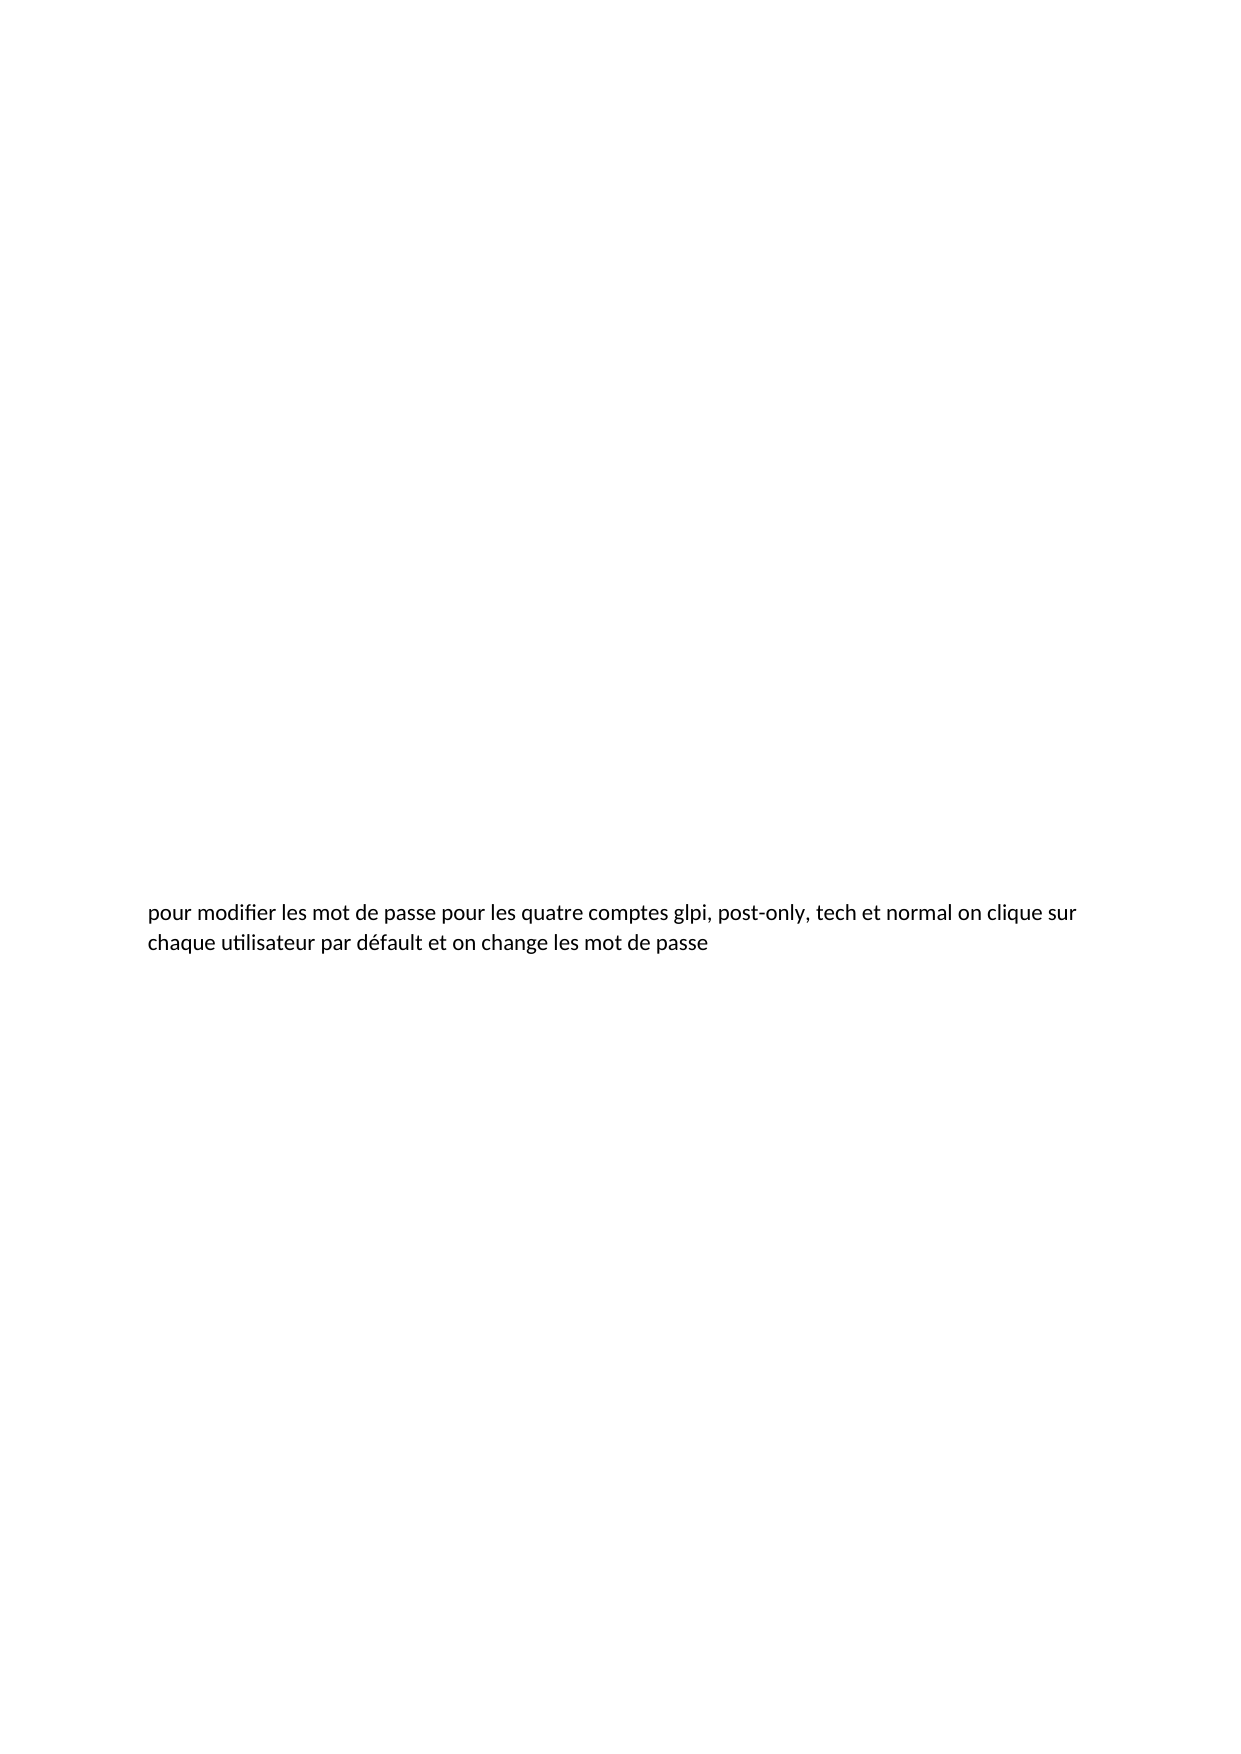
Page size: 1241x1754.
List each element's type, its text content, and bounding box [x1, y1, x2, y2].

text pour modifier les mot de passe pour les quatre comptes glpi, post-only, tech et normal on clique sur chaque utilisateur par défault et on change les mot de passe [148, 898, 1093, 956]
